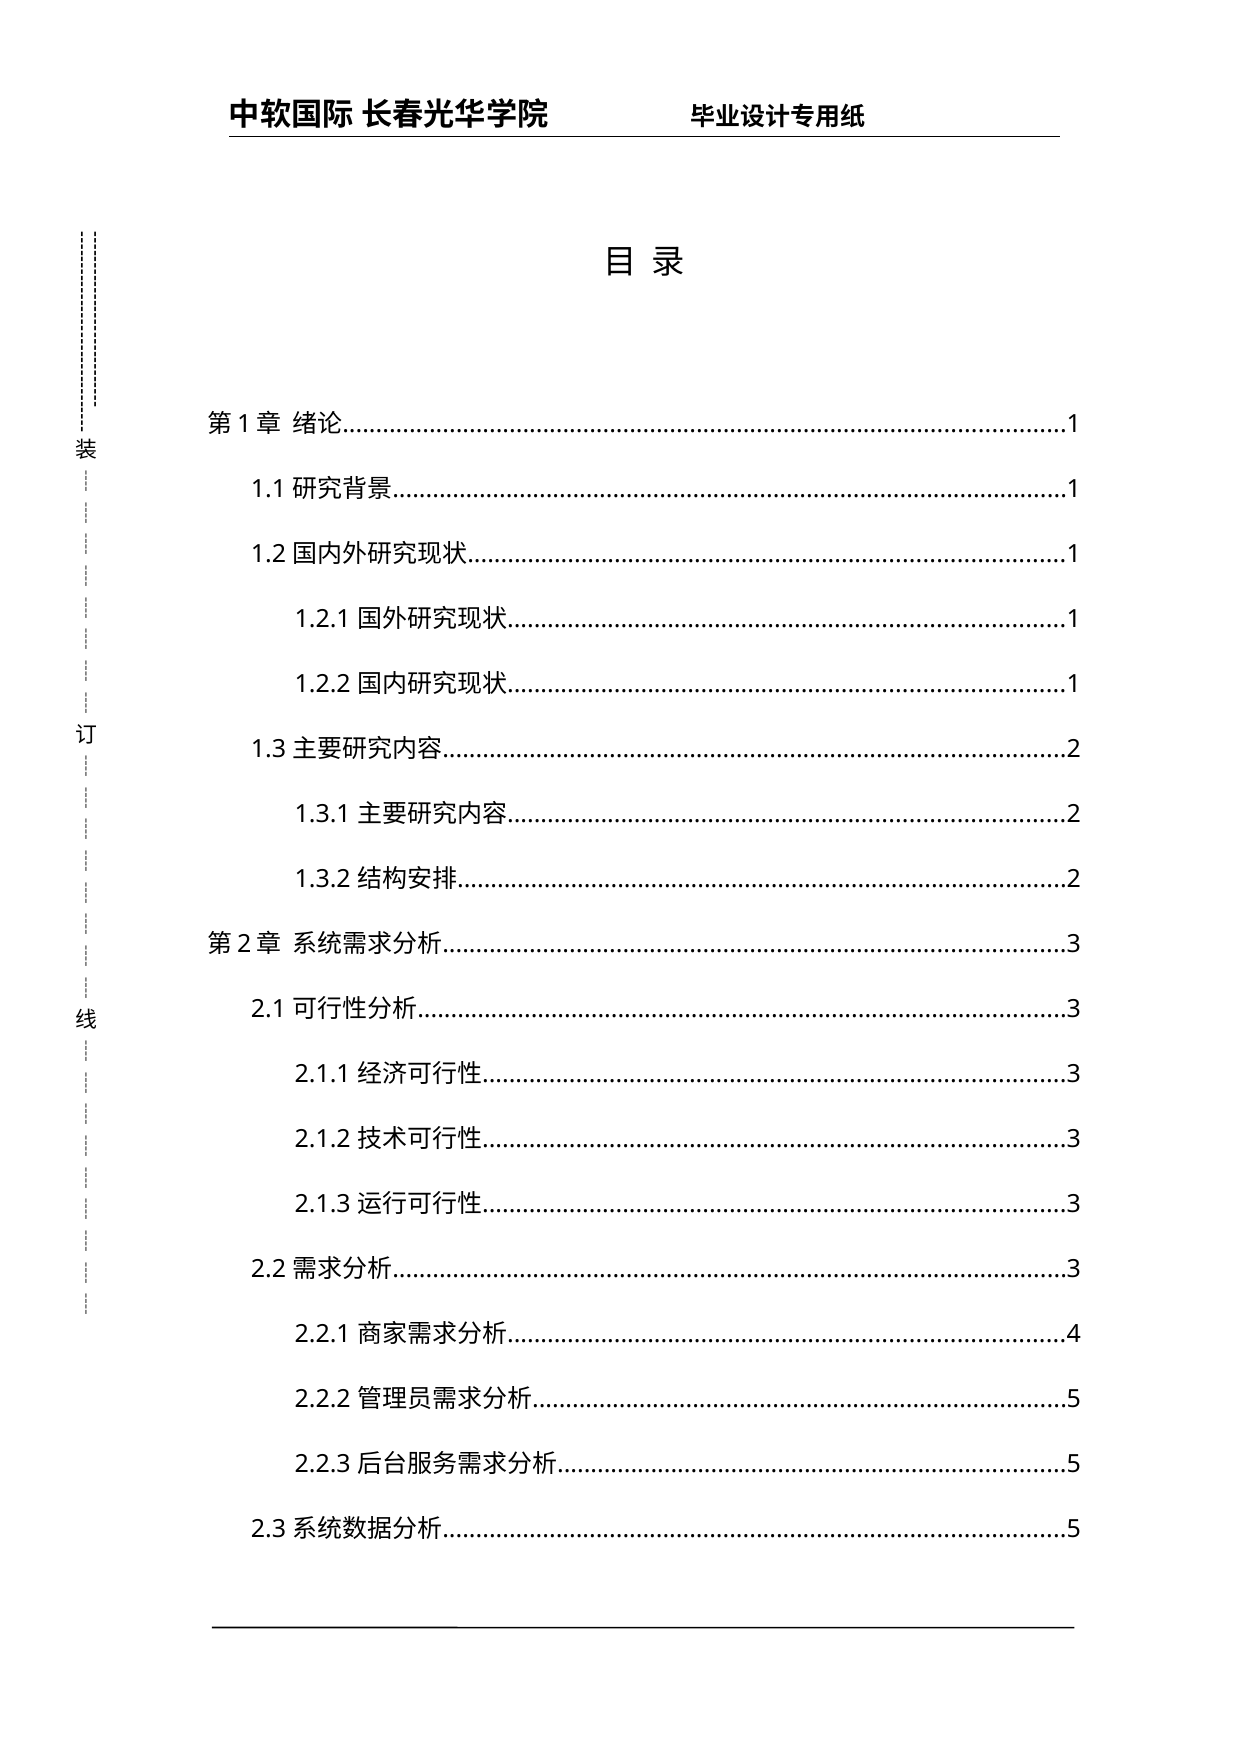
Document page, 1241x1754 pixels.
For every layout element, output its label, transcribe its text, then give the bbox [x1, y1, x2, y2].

text 2.2.3 后台服务需求分析 5 [294, 1429, 1082, 1494]
text 第2章 系统需求分析 3 [207, 909, 1082, 974]
text 2.1.3 运行可行性 3 [294, 1169, 1082, 1234]
text 1.2.2 国内研究现状 1 [294, 649, 1082, 714]
text 目 录 [207, 227, 1082, 292]
text 1.3.2 结构安排 2 [294, 844, 1082, 909]
text 1.3.1 主要研究内容 2 [294, 779, 1082, 844]
text 1.2.1 国外研究现状 1 [294, 584, 1082, 649]
text 2.2.1 商家需求分析 4 [294, 1299, 1082, 1364]
text 2.2.2 管理员需求分析 5 [294, 1364, 1082, 1429]
text 2.1 可行性分析 3 [251, 974, 1082, 1039]
text 1.3 主要研究内容 2 [251, 714, 1082, 779]
text 2.3 系统数据分析 5 [251, 1494, 1082, 1559]
text 1.1 研究背景 1 [251, 454, 1082, 519]
text 2.2 需求分析 3 [251, 1234, 1082, 1299]
text 2.1.2 技术可行性 3 [294, 1104, 1082, 1169]
text 2.1.1 经济可行性 3 [294, 1039, 1082, 1104]
text 1.2 国内外研究现状 1 [251, 519, 1082, 584]
text 第1章 绪论 1 [207, 389, 1082, 454]
